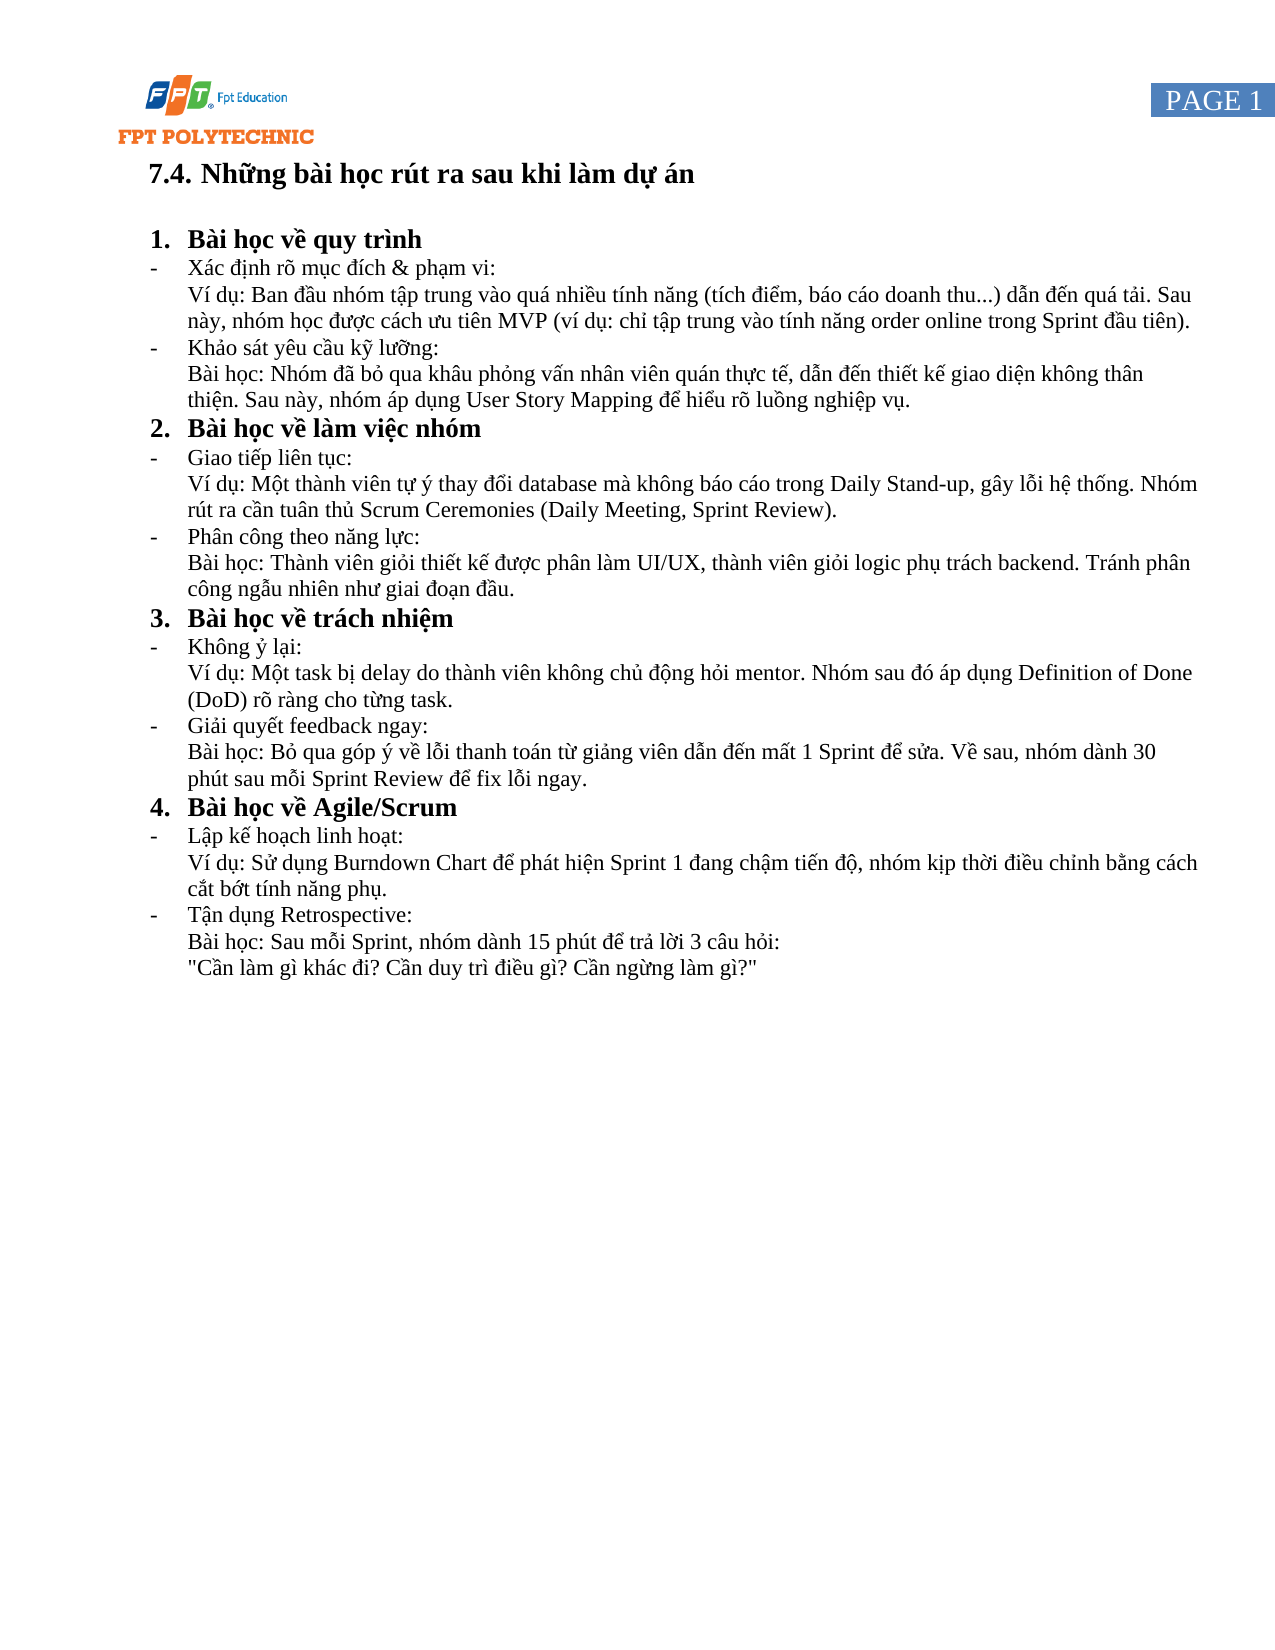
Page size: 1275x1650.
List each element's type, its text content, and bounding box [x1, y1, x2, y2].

picture [118, 75, 314, 144]
subtitle Bài học về Agile/Scrum [150, 791, 1200, 822]
list Phân công theo năng lực: Bài học: Thành viên giỏi thiết kế được phân làm UI/UX, thành viên giỏi logic phụ trách backend. Tránh phân công ngẫu nhiên như giai đoạn đầu. [150, 523, 1200, 602]
subtitle Bài học về quy trình [150, 223, 1200, 254]
list Không ỷ lại: Ví dụ: Một task bị delay do thành viên không chủ động hỏi mentor. Nhóm sau đó áp dụng Definition of Done (DoD) rõ ràng cho từng task. [150, 633, 1200, 712]
list Giải quyết feedback ngay: Bài học: Bỏ qua góp ý về lỗi thanh toán từ giảng viên dẫn đến mất 1 Sprint để sửa. Về sau, nhóm dành 30 phút sau mỗi Sprint Review để fix lỗi ngay. [150, 712, 1200, 791]
list Xác định rõ mục đích & phạm vi: Ví dụ: Ban đầu nhóm tập trung vào quá nhiều tính năng (tích điểm, báo cáo doanh thu...) dẫn đến quá tải. Sau này, nhóm học được cách ưu tiên MVP (ví dụ: chỉ tập trung vào tính năng order online trong Sprint đầu tiên). [150, 254, 1200, 333]
list Giao tiếp liên tục: Ví dụ: Một thành viên tự ý thay đổi database mà không báo cáo trong Daily Stand-up, gây lỗi hệ thống. Nhóm rút ra cần tuân thủ Scrum Ceremonies (Daily Meeting, Sprint Review). [150, 444, 1200, 523]
subtitle Bài học về trách nhiệm [150, 602, 1200, 633]
list Những bài học rút ra sau khi làm dự án [148, 142, 1200, 190]
list Lập kế hoạch linh hoạt: Ví dụ: Sử dụng Burndown Chart để phát hiện Sprint 1 đang chậm tiến độ, nhóm kịp thời điều chỉnh bằng cách cắt bớt tính năng phụ. [150, 822, 1200, 901]
list Tận dụng Retrospective: Bài học: Sau mỗi Sprint, nhóm dành 15 phút để trả lời 3 câu hỏi: "Cần làm gì khác đi? Cần duy trì điều gì? Cần ngừng làm gì?" [150, 901, 1200, 980]
subtitle Bài học về làm việc nhóm [150, 413, 1200, 444]
list Khảo sát yêu cầu kỹ lưỡng: Bài học: Nhóm đã bỏ qua khâu phỏng vấn nhân viên quán thực tế, dẫn đến thiết kế giao diện không thân thiện. Sau này, nhóm áp dụng User Story Mapping để hiểu rõ luồng nghiệp vụ. [150, 333, 1200, 413]
